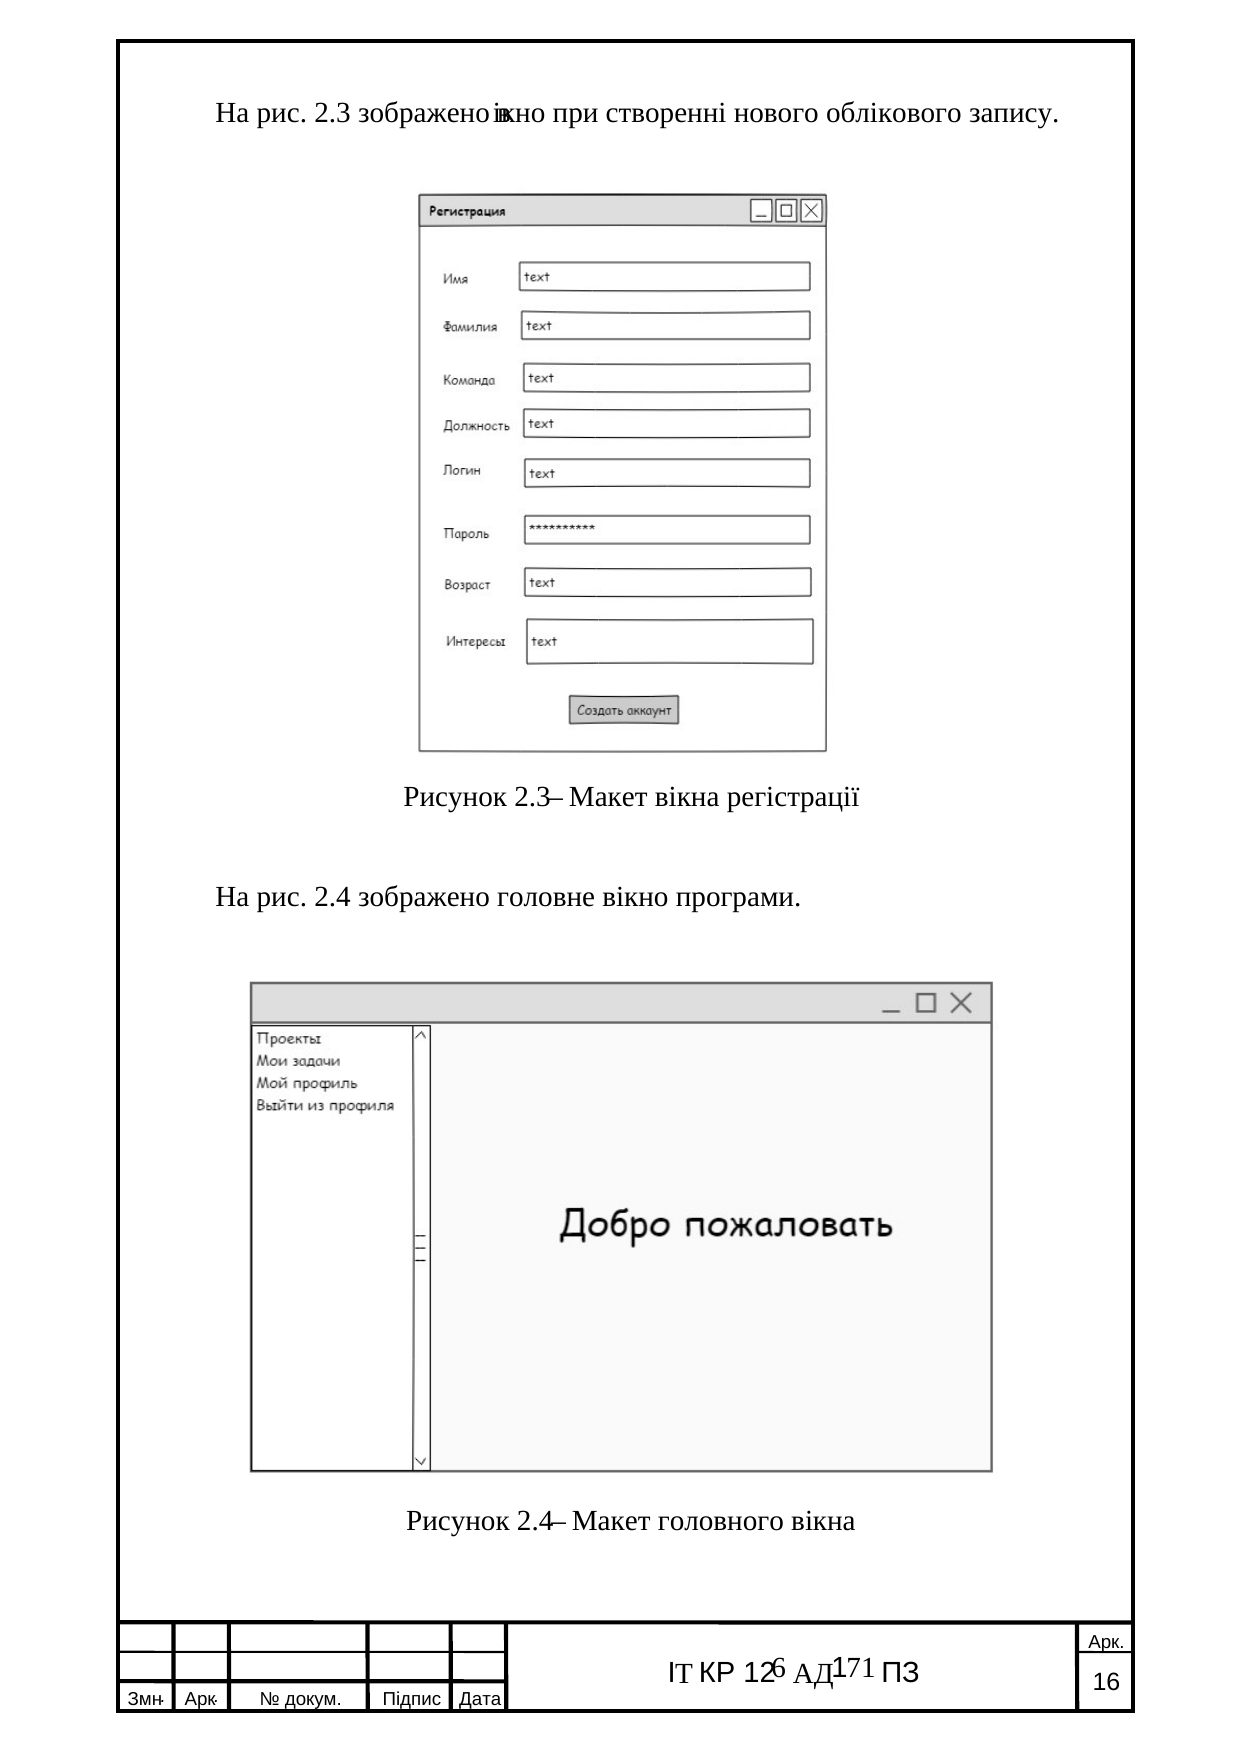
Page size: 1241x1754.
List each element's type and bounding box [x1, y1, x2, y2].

picture [409, 188, 835, 756]
picture [240, 972, 1003, 1480]
